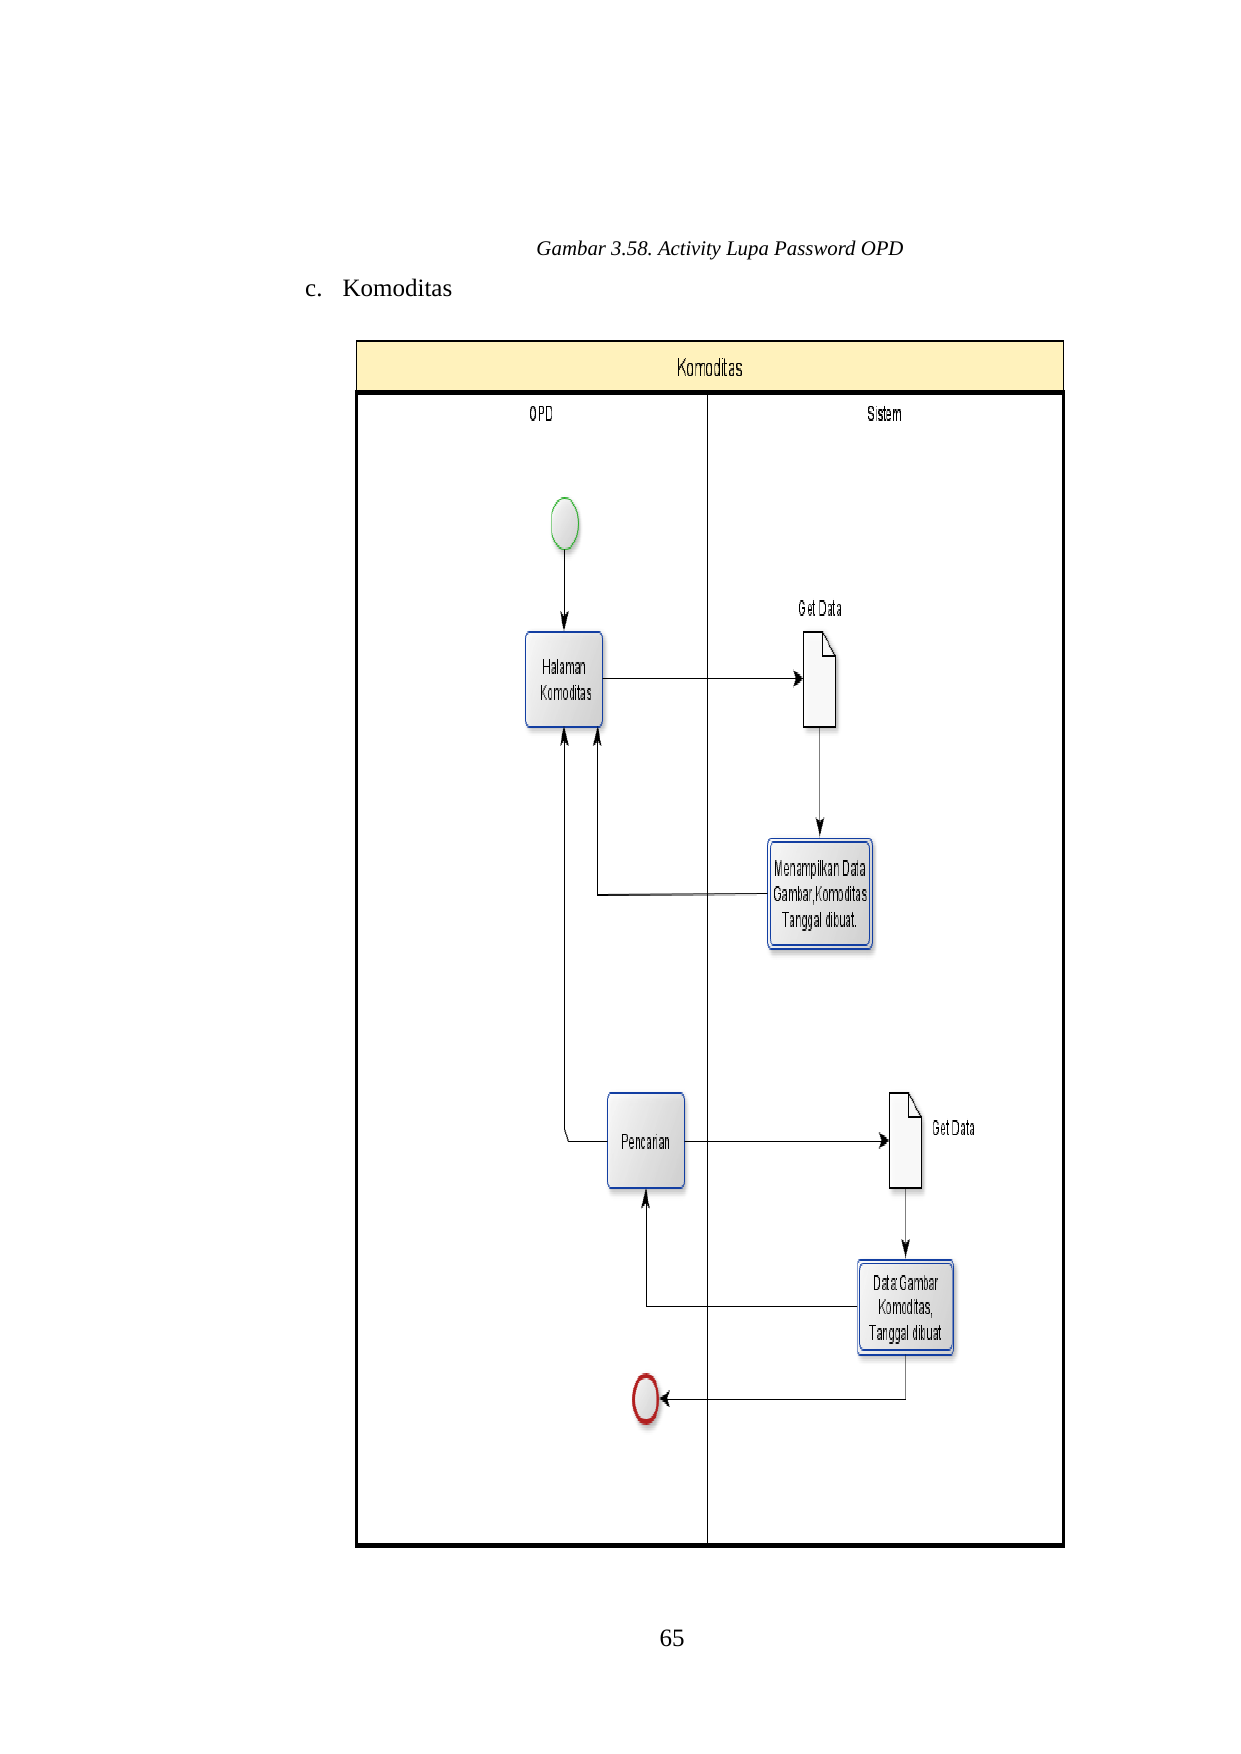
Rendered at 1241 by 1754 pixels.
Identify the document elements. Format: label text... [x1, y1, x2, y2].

list Komoditas [305, 273, 1063, 302]
text Gambar 3.58. Activity Lupa Password OPD [462, 236, 1063, 260]
picture [342, 316, 1077, 1573]
